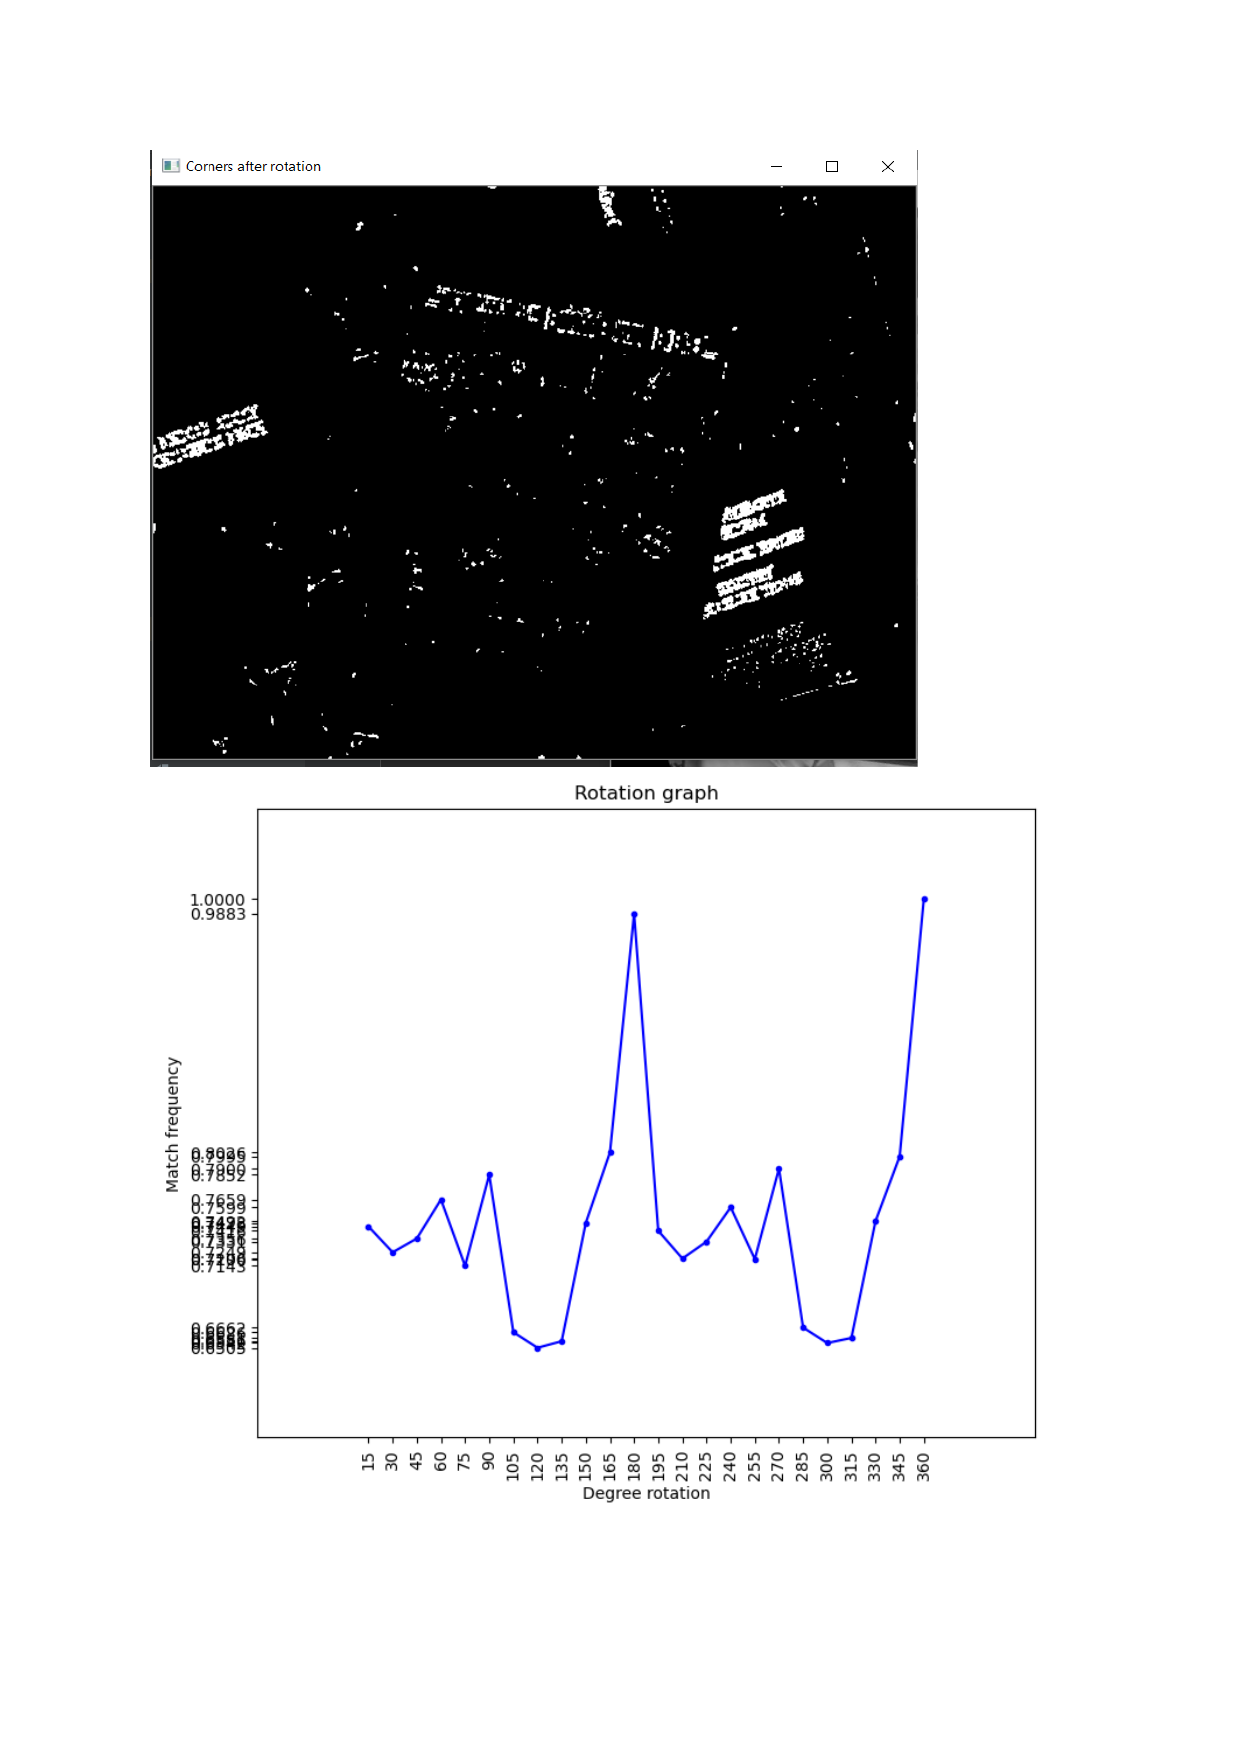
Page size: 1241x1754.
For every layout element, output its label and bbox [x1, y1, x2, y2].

picture [150, 768, 1091, 1520]
picture [150, 150, 918, 767]
